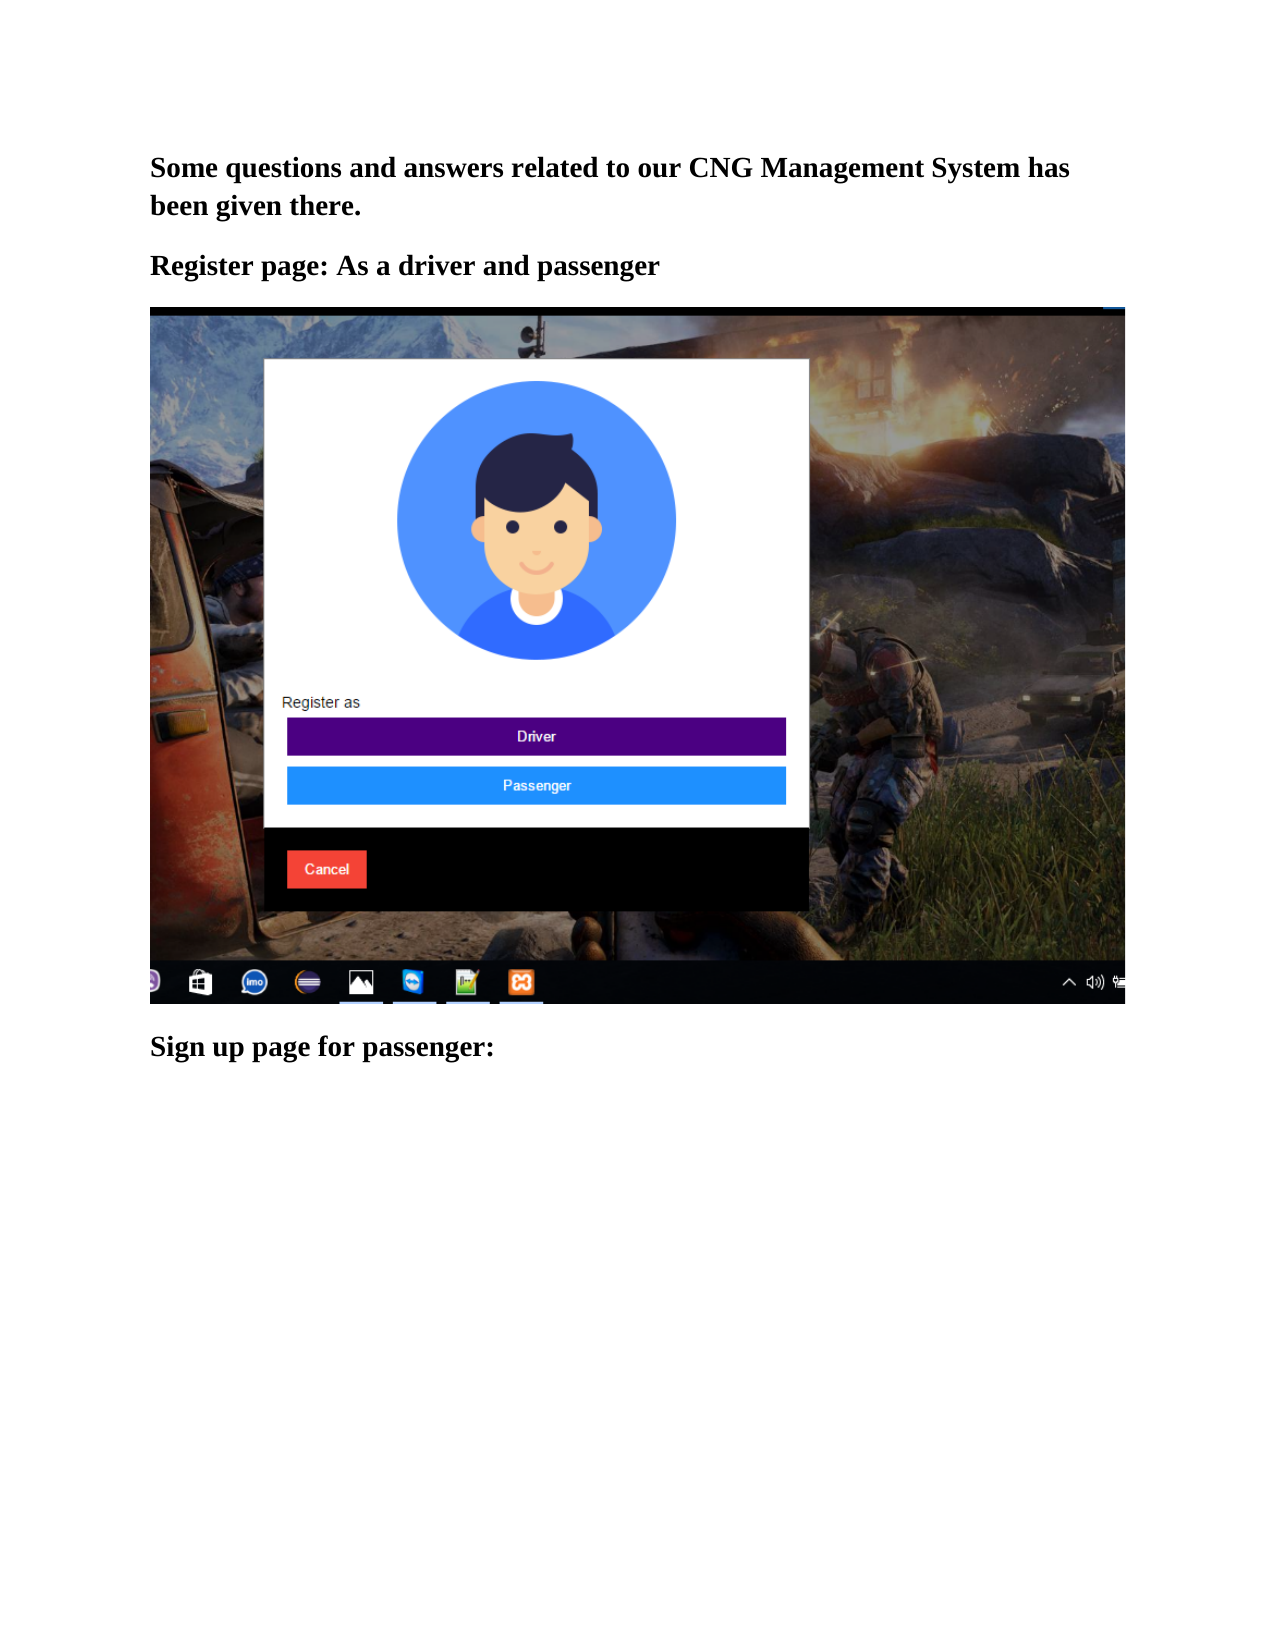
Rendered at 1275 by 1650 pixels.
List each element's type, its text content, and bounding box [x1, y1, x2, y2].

picture [150, 307, 1125, 1004]
text Sign up page for passenger: [150, 1029, 1125, 1062]
text Some questions and answers related to our CNG Management System has been given there. [150, 150, 1125, 222]
text Register page: As a driver and passenger [150, 248, 1125, 281]
